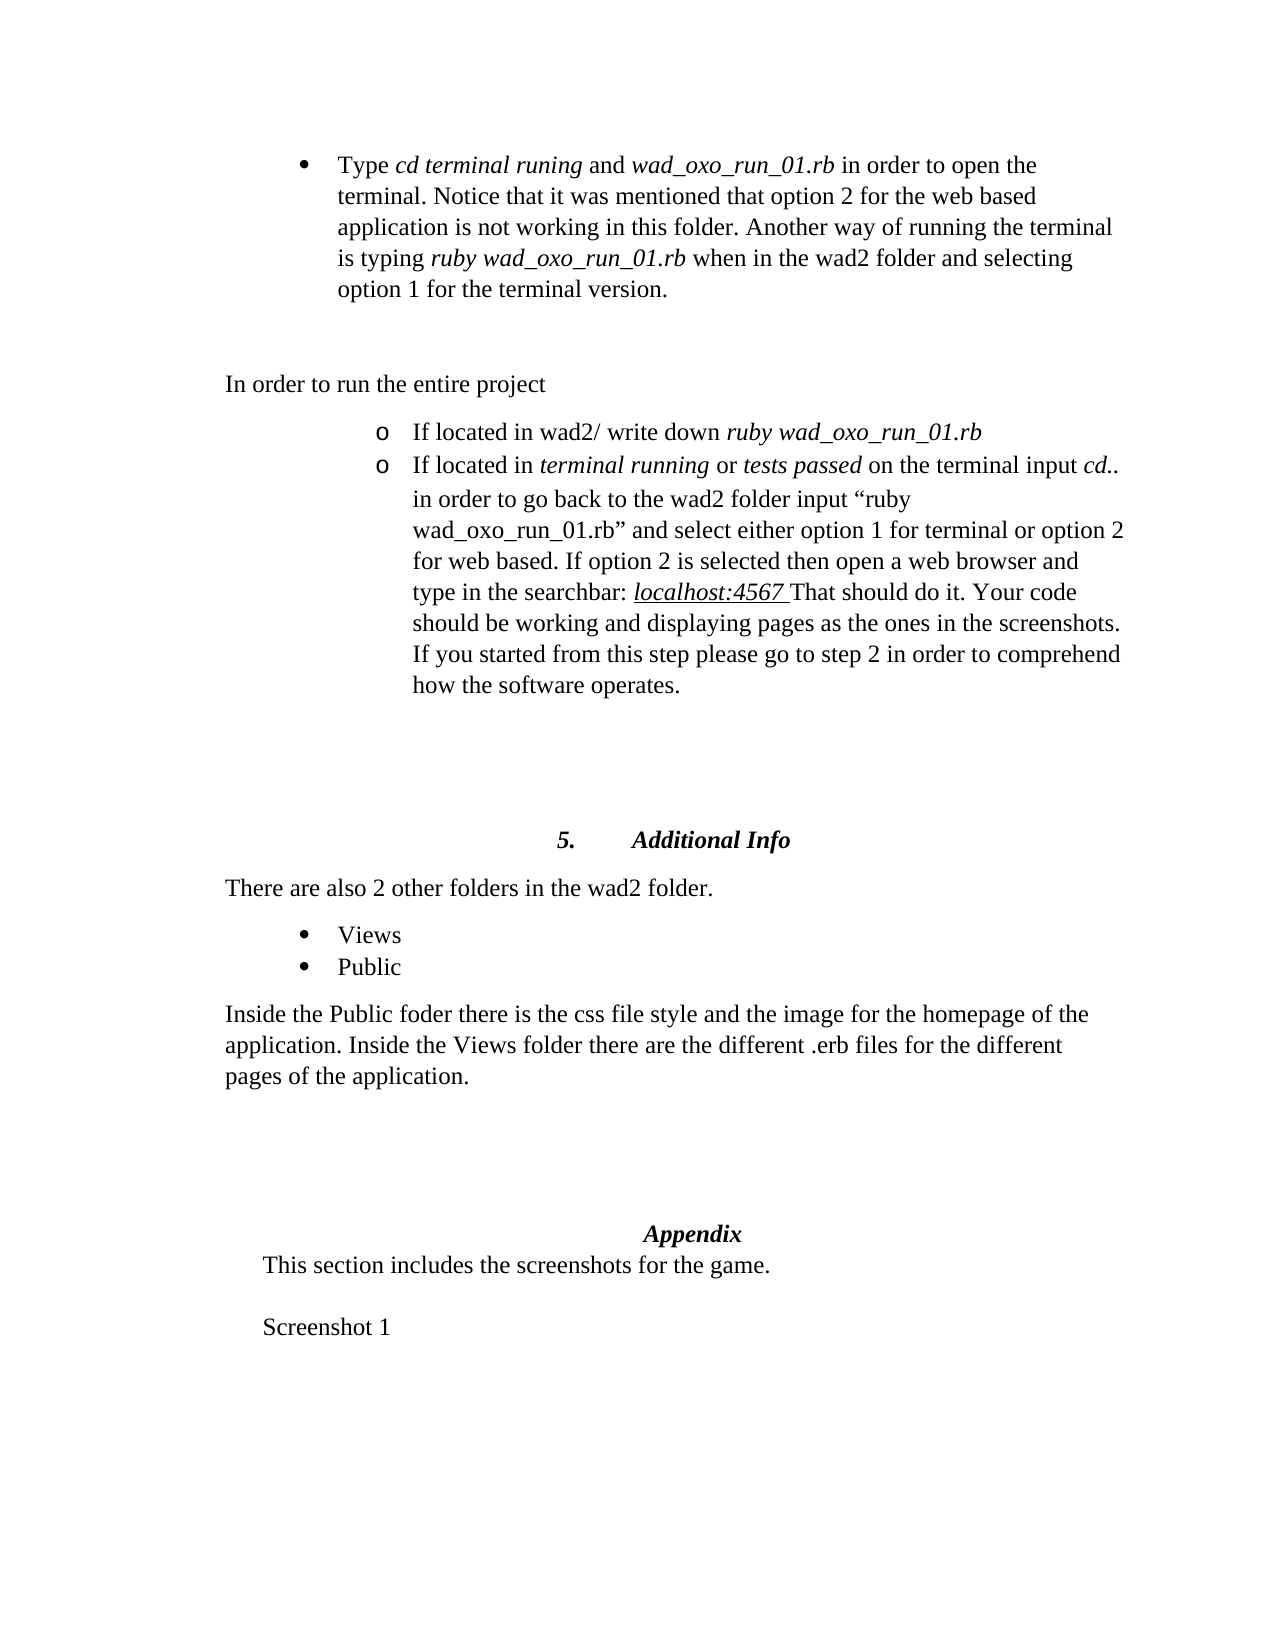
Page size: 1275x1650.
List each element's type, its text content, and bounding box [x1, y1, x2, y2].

list Additional Info [225, 825, 1125, 854]
list Type cd terminal runing and wad_oxo_run_01.rb in order to open the terminal. Notice that it was mentioned that option 2 for the web based application is not working in this folder. Another way of running the terminal is typing ruby wad_oxo_run_01.rb when in the wad2 folder and selecting option 1 for the terminal version. [300, 150, 1125, 303]
list If located in terminal running or tests passed on the terminal input cd.. in order to go back to the wad2 folder input “ruby wad_oxo_run_01.rb” and select either option 1 for terminal or option 2 for web based. If option 2 is selected then open a web browser and type in the searchbar: localhost:4567 That should do it. Your code should be working and displaying pages as the ones in the screenshots. If you started from this step please go to step 2 in order to comprehend how the software operates. [375, 451, 1125, 699]
list If located in wad2/ write down ruby wad_oxo_run_01.rb [375, 417, 1125, 448]
text In order to run the entire project [150, 369, 1125, 398]
list Views [300, 921, 1125, 949]
list Appendix [262, 1219, 1125, 1248]
list Screenshot 1 [262, 1312, 1125, 1341]
text There are also 2 other folders in the wad2 folder. [225, 873, 1125, 902]
list This section includes the screenshots for the game. [262, 1250, 1125, 1279]
list Public [300, 952, 1125, 980]
text Inside the Public foder there is the css file style and the image for the homepage of the application. Inside the Views folder there are the different .erb files for the different pages of the application. [225, 999, 1125, 1090]
